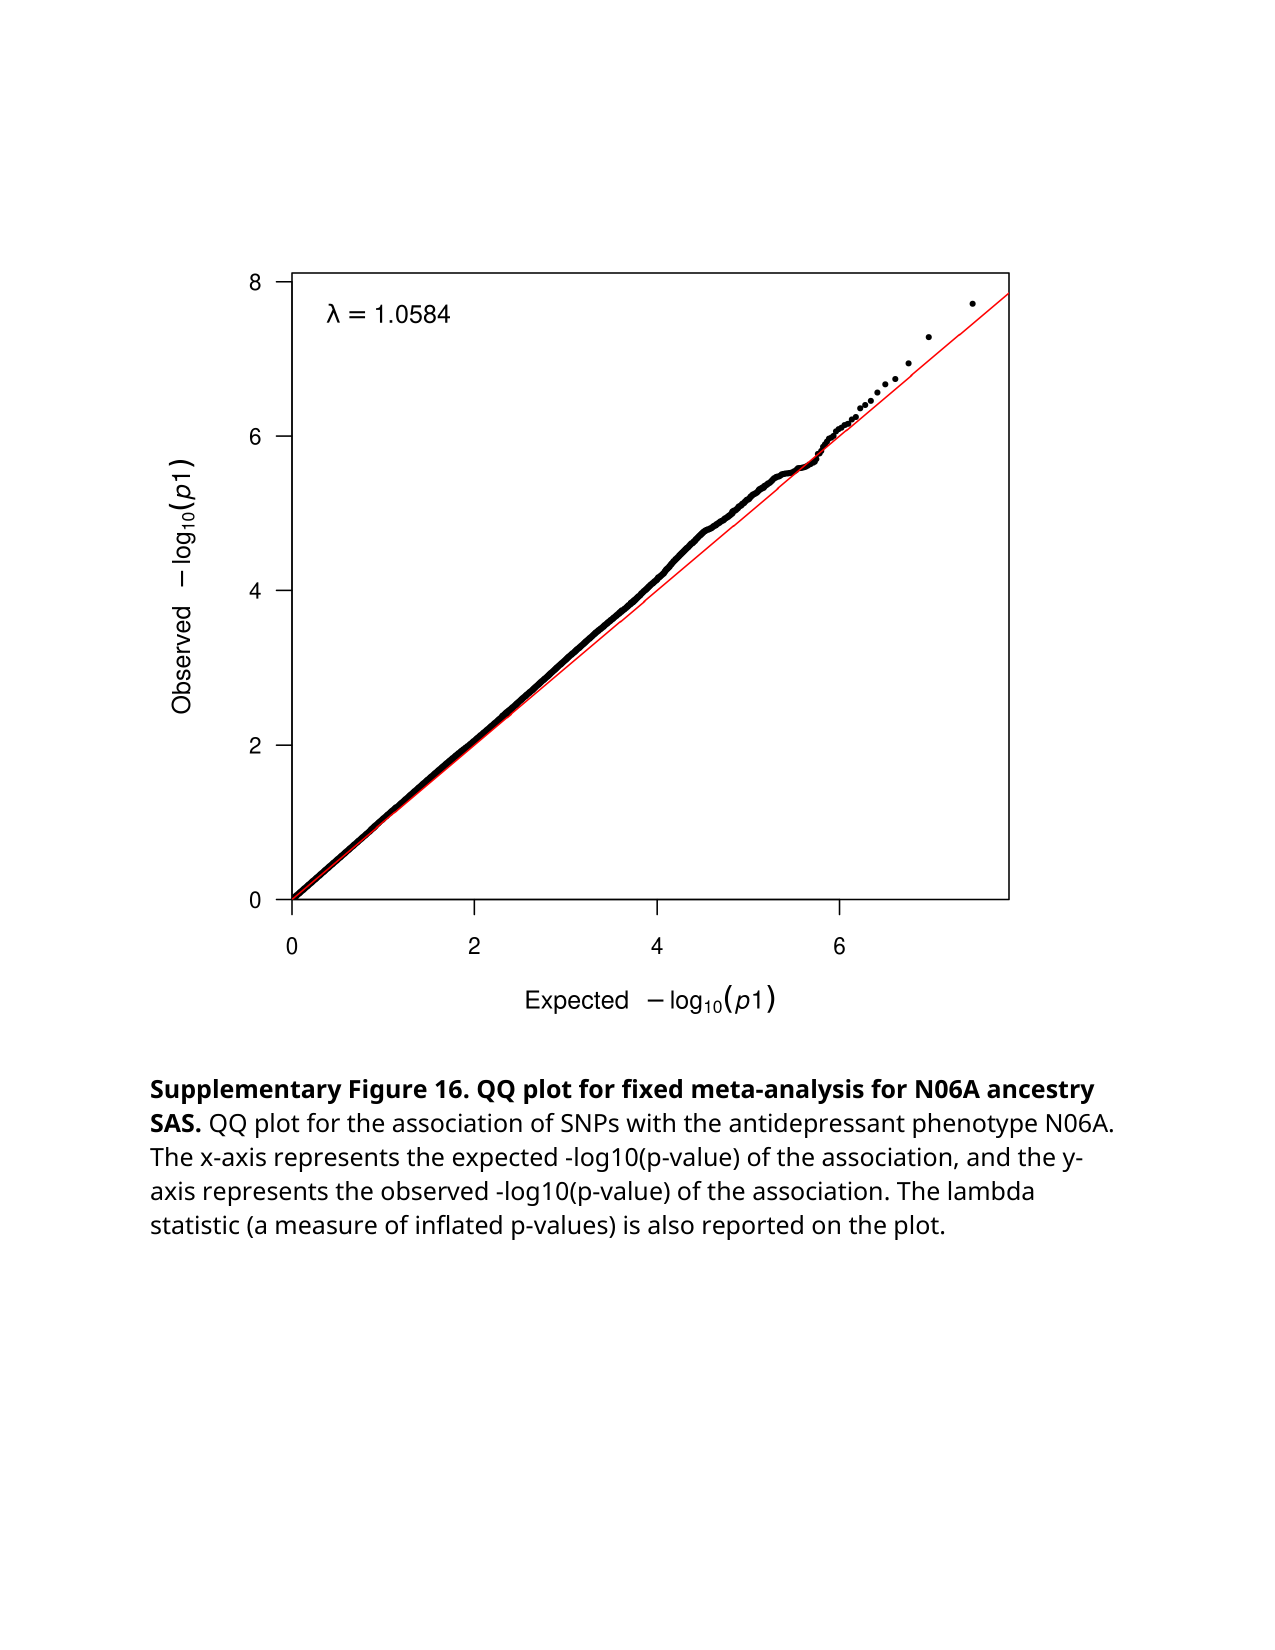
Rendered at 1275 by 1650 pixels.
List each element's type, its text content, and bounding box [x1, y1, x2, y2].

text Supplementary Figure 16. QQ plot for fixed meta-analysis for N06A ancestry SAS. QQ plot for the association of SNPs with the antidepressant phenotype N06A. The x-axis represents the expected -log10(p-value) of the association, and the y-axis represents the observed -log10(p-value) of the association. The lambda statistic (a measure of inflated p-values) is also reported on the plot. [150, 1072, 1125, 1242]
picture [168, 150, 1072, 1053]
